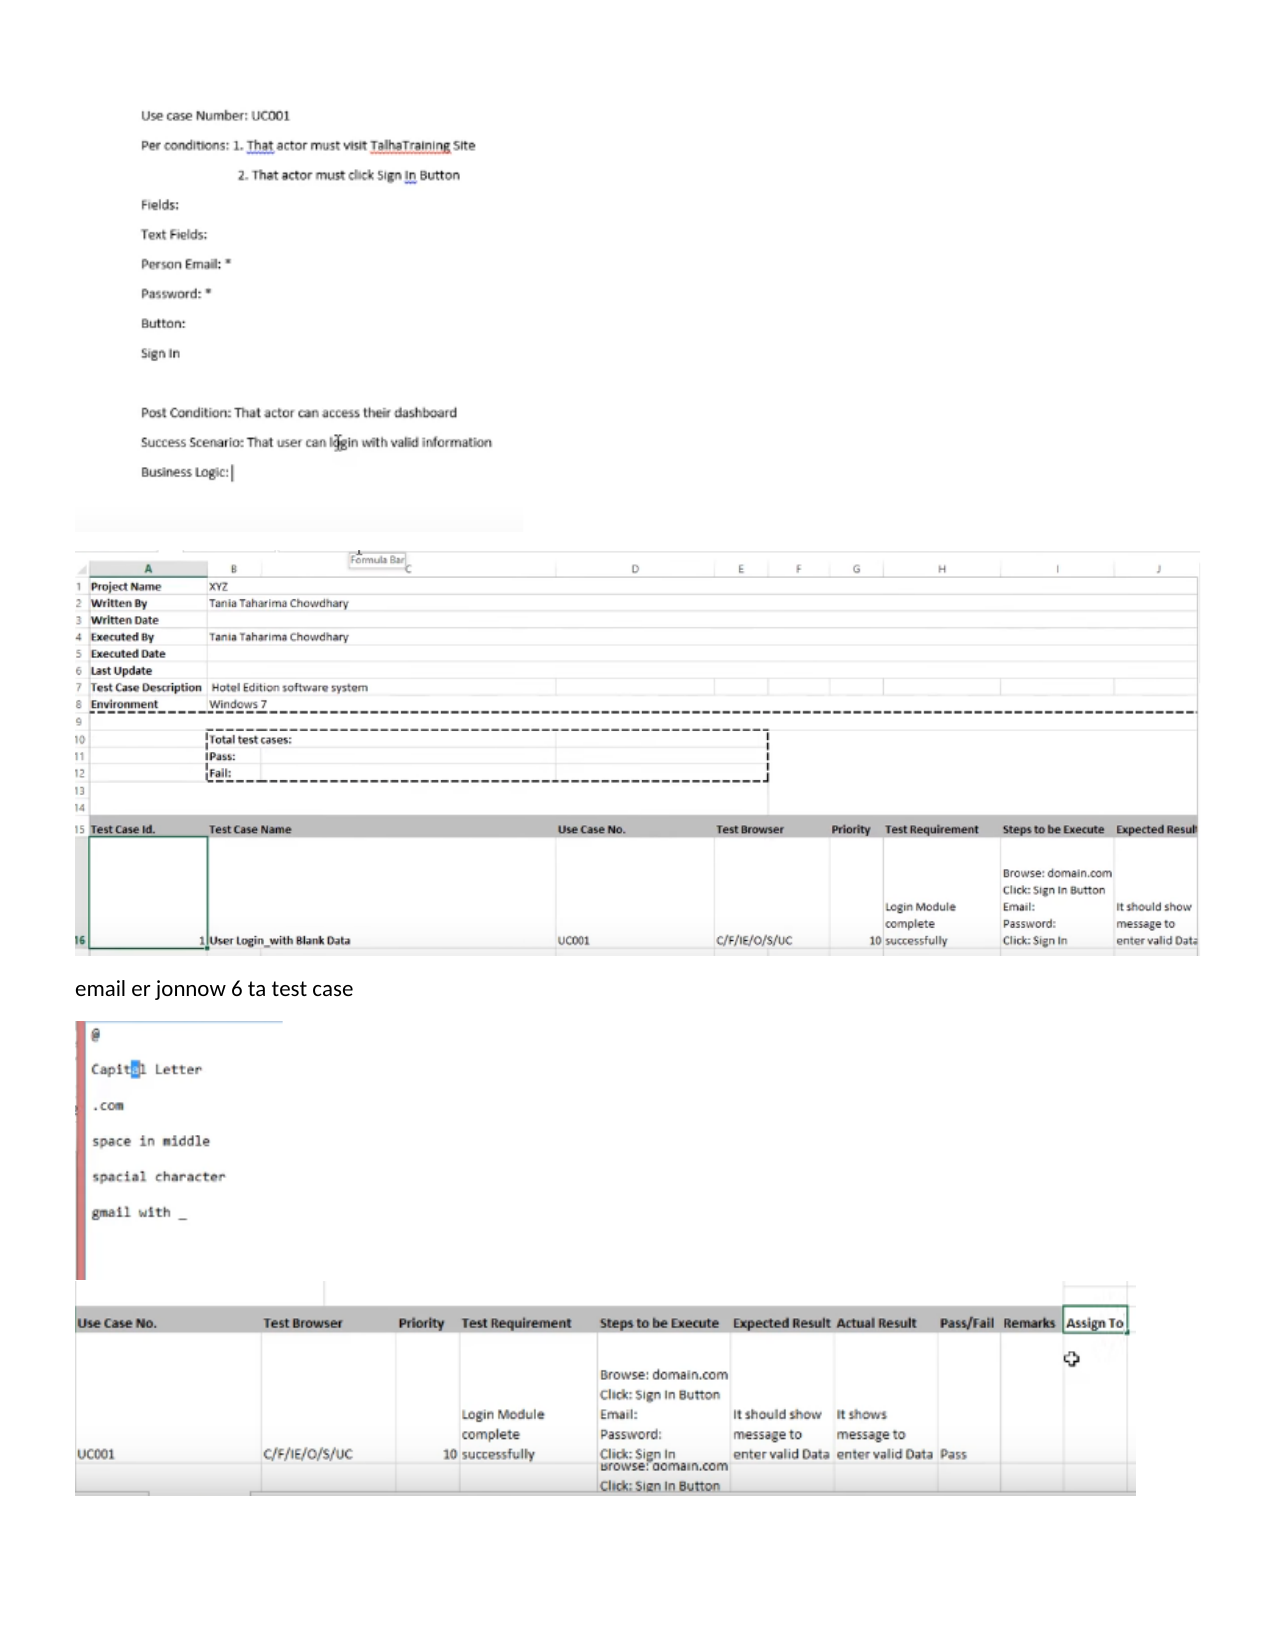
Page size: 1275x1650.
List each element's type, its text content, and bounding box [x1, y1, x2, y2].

text email er jonnow 6 ta test case [75, 974, 1200, 1003]
picture [75, 1281, 1136, 1496]
picture [75, 75, 524, 532]
picture [75, 550, 1200, 956]
picture [75, 1021, 283, 1280]
